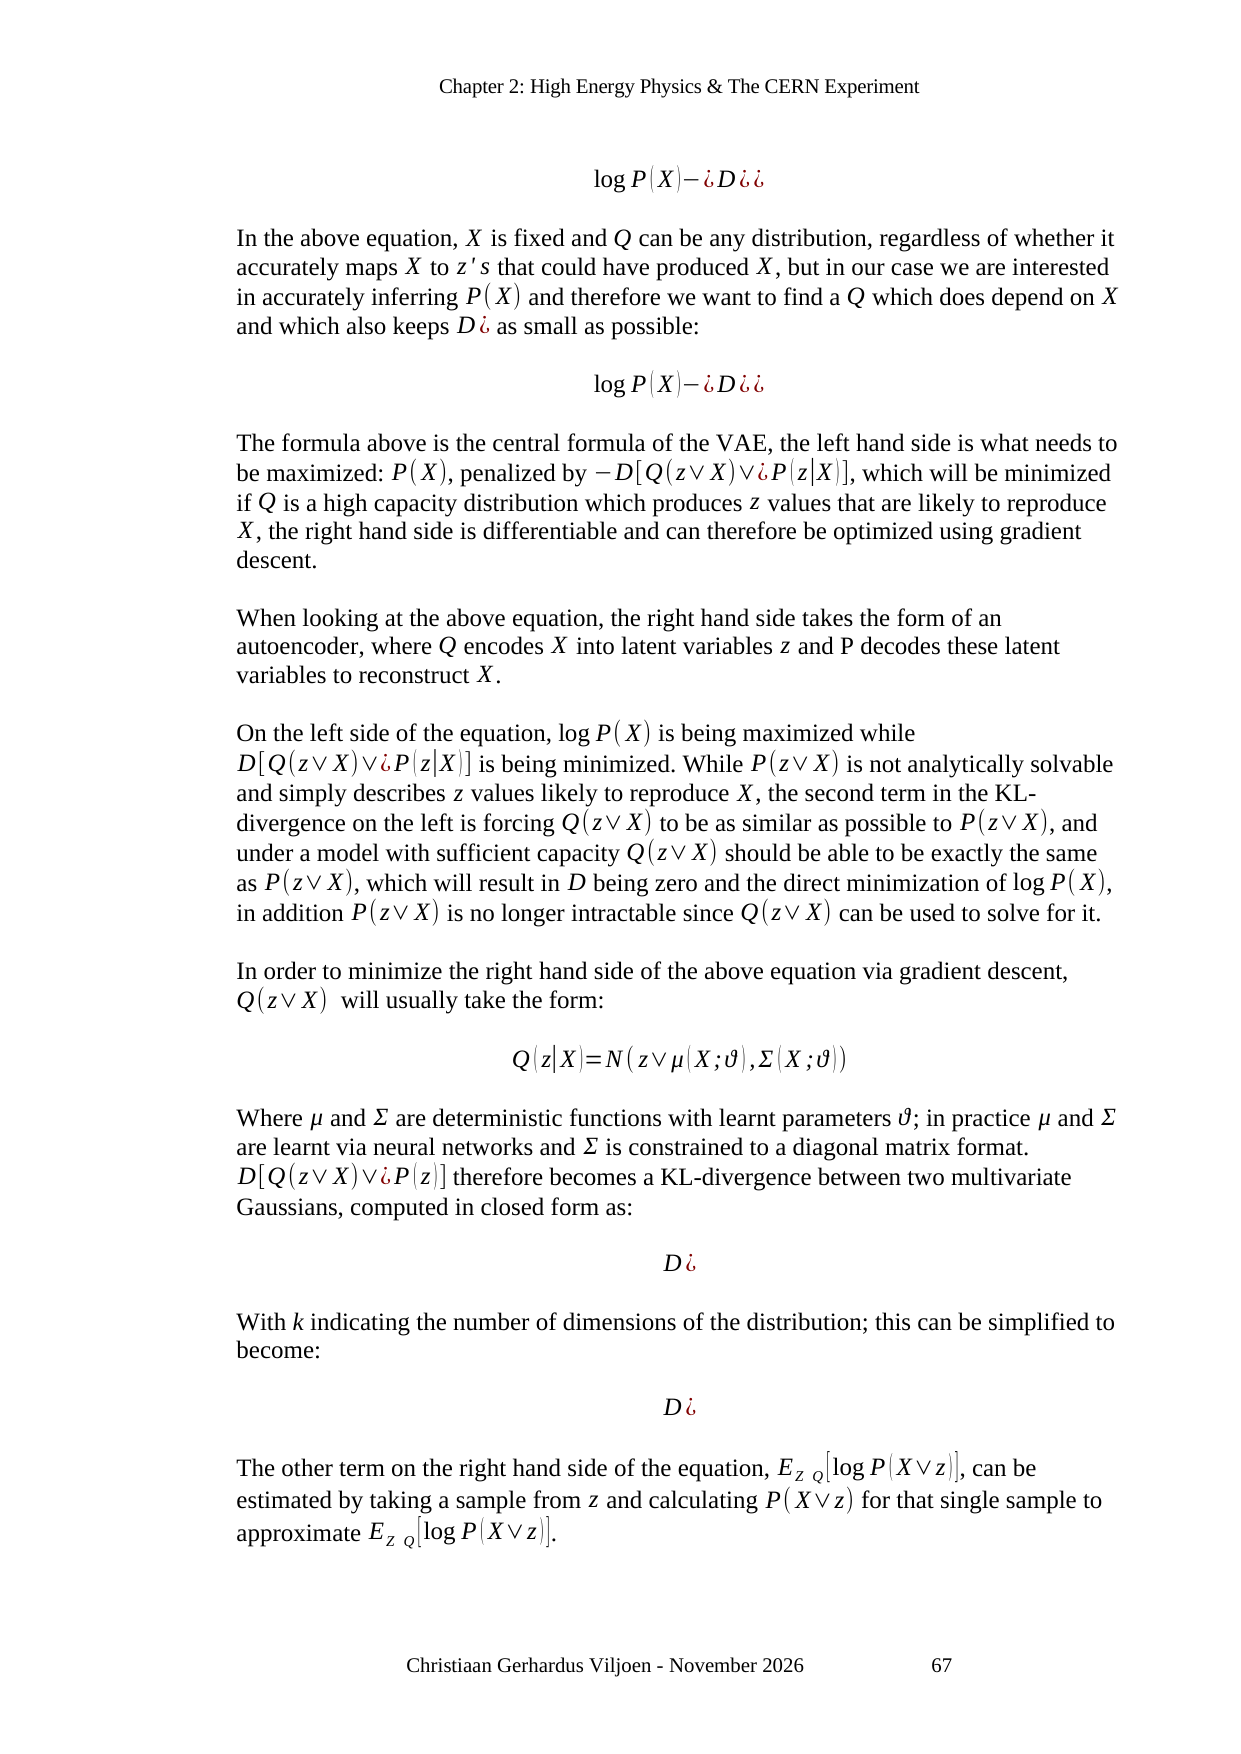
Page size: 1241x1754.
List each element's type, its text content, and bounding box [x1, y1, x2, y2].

text The other term on the right hand side of the equation, , can be estimated by taking a sample from and calculating for that single sample to approximate . [236, 1450, 1122, 1549]
text With k indicating the number of dimensions of the distribution; this can be simplified to become: [236, 1307, 1122, 1364]
text When looking at the above equation, the right hand side takes the form of an autoencoder, where encodes into latent variables and P decodes these latent variables to reconstruct . [236, 603, 1122, 689]
text On the left side of the equation, is being maximized while is being minimized. While is not analytically solvable and simply describes values likely to reproduce , the second term in the KL-divergence on the left is forcing to be as similar as possible to , and under a model with sufficient capacity should be able to be exactly the same as , which will result in being zero and the direct minimization of , in addition is no longer intractable since can be used to solve for it. [236, 718, 1122, 927]
text In order to minimize the right hand side of the above equation via gradient descent, will usually take the form: [236, 956, 1122, 1015]
text In the above equation, is fixed and can be any distribution, regardless of whether it accurately maps to that could have produced , but in our case we are interested in accurately inferring and therefore we want to find a which does depend on and which also keeps as small as possible: [236, 223, 1122, 340]
text Where and are deterministic functions with learnt parameters ; in practice and are learnt via neural networks and is constrained to a diagonal matrix format. therefore becomes a KL-divergence between two multivariate Gaussians, computed in closed form as: [236, 1103, 1122, 1220]
text The formula above is the central formula of the VAE, the left hand side is what needs to be maximized: , penalized by , which will be minimized if is a high capacity distribution which produces values that are likely to reproduce , the right hand side is differentiable and can therefore be optimized using gradient descent. [236, 428, 1122, 574]
